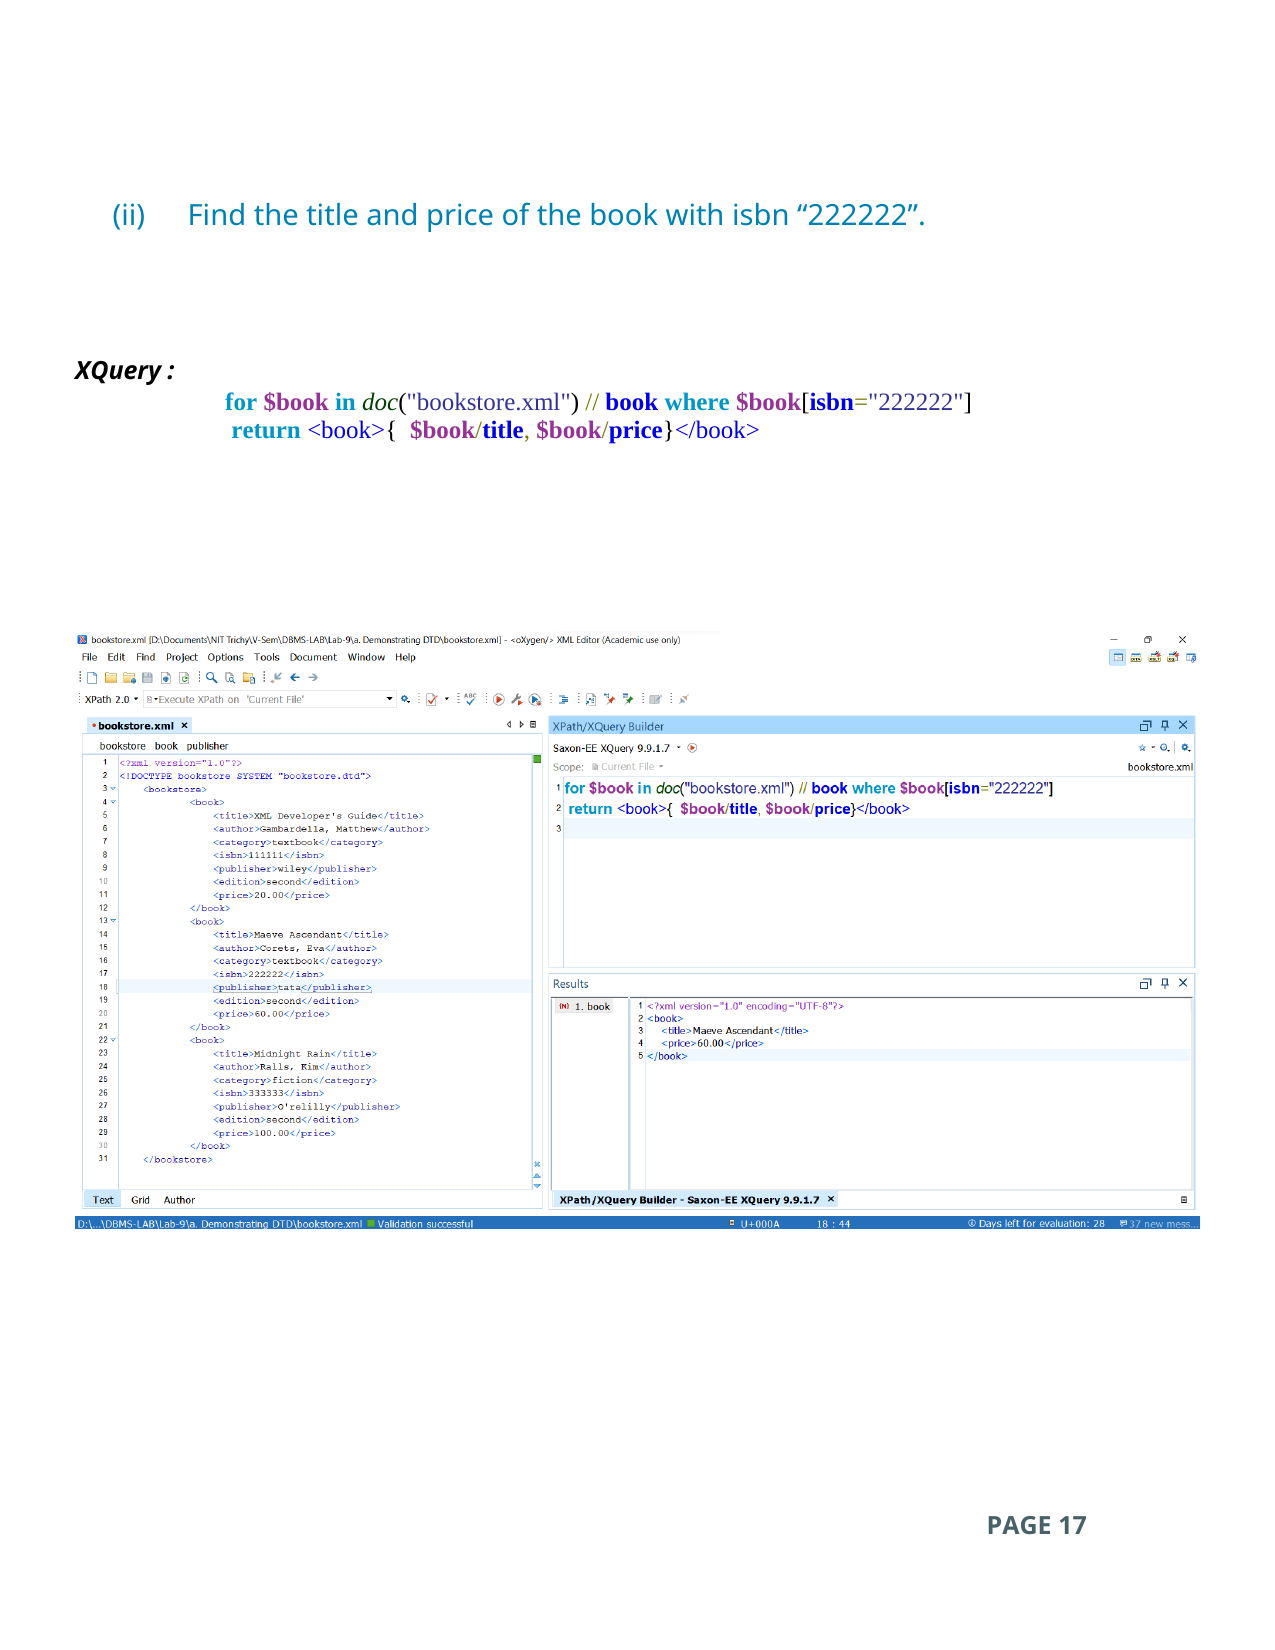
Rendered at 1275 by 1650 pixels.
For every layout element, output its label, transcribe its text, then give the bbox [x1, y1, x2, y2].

list Find the title and price of the book with isbn “222222”. [112, 194, 1200, 234]
text XQuery : [75, 353, 1200, 387]
text for $book in doc("bookstore.xml") // book where $book[isbn="222222"] return <book>{ $book/title, $book/price}</book> [225, 387, 1200, 473]
picture [75, 631, 1200, 1229]
